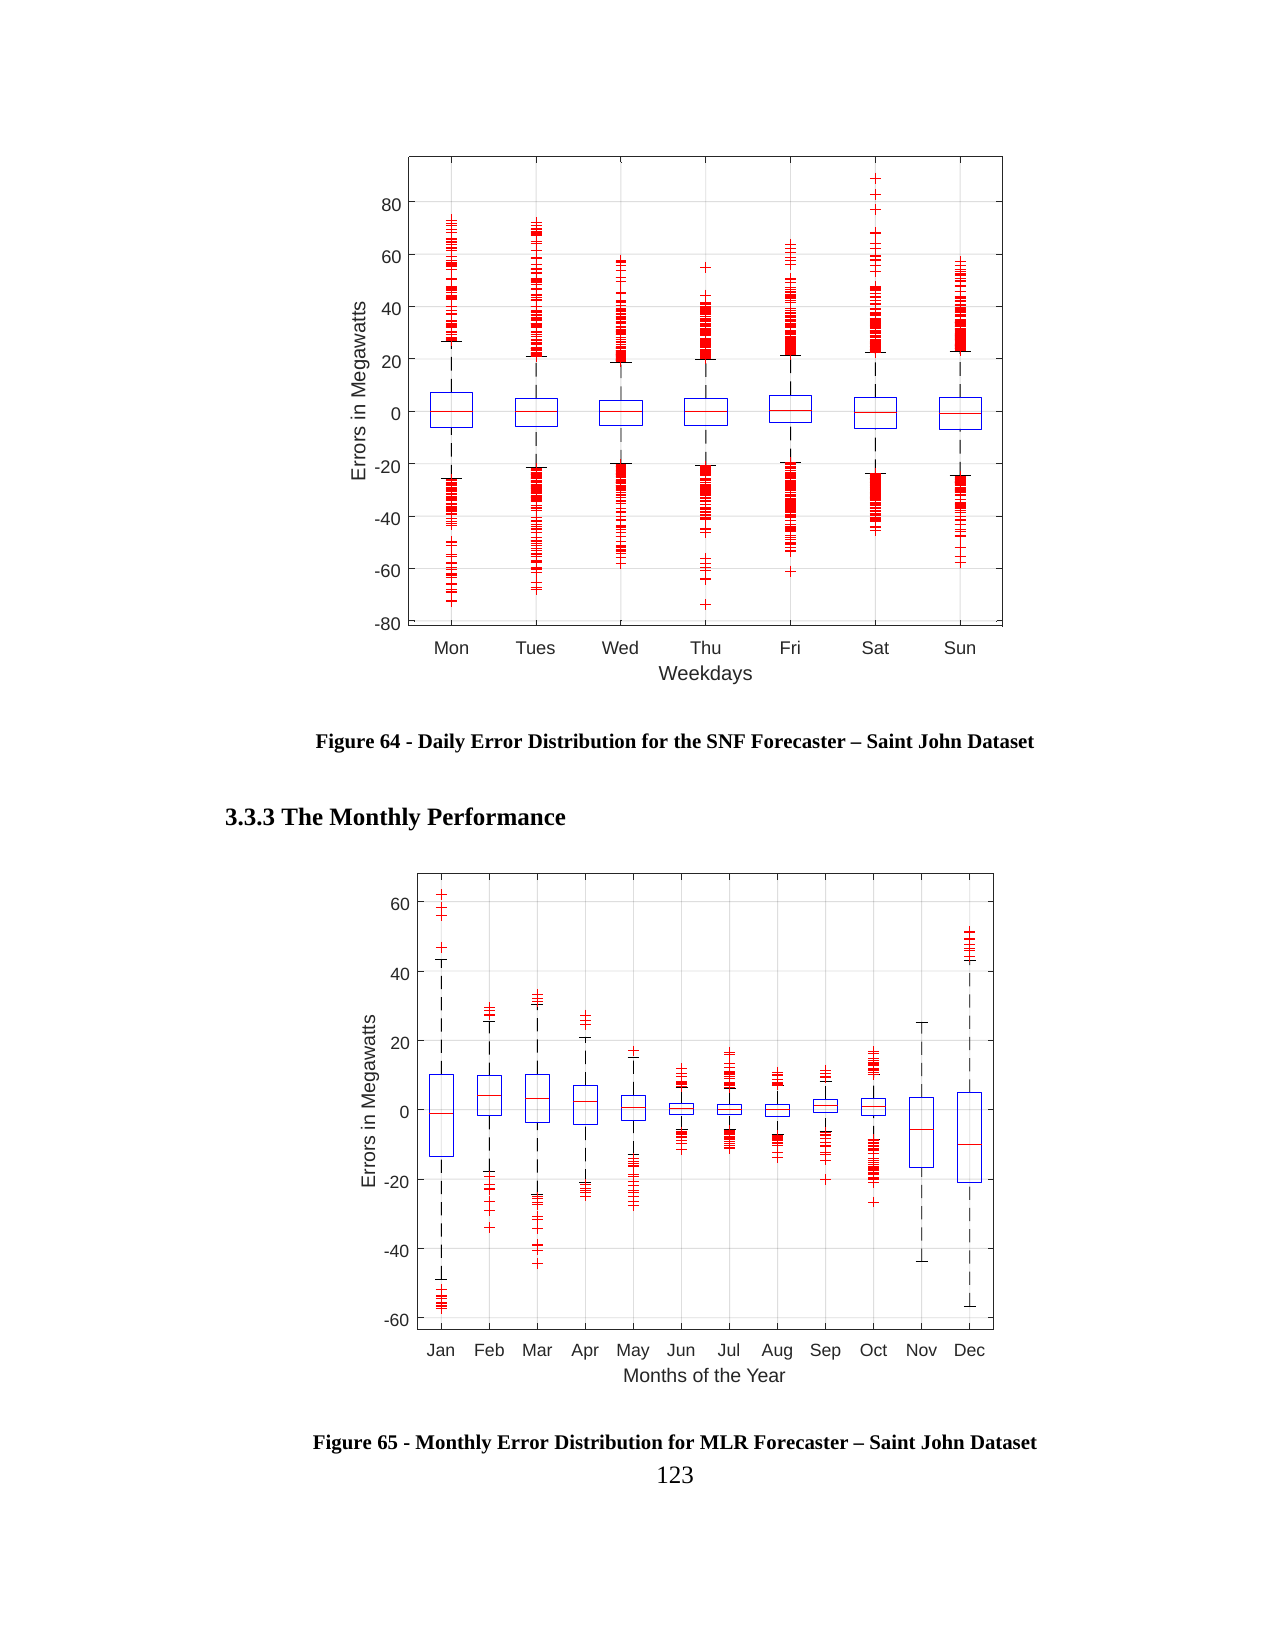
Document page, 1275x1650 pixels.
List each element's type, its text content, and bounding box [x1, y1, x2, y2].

text Figure 65 - Monthly Error Distribution for MLR Forecaster – Saint John Dataset [225, 1430, 1125, 1454]
text Figure 64 - Daily Error Distribution for the SNF Forecaster – Saint John Dataset [225, 729, 1125, 753]
subtitle 3.3.3 The Monthly Performance [225, 802, 1125, 831]
